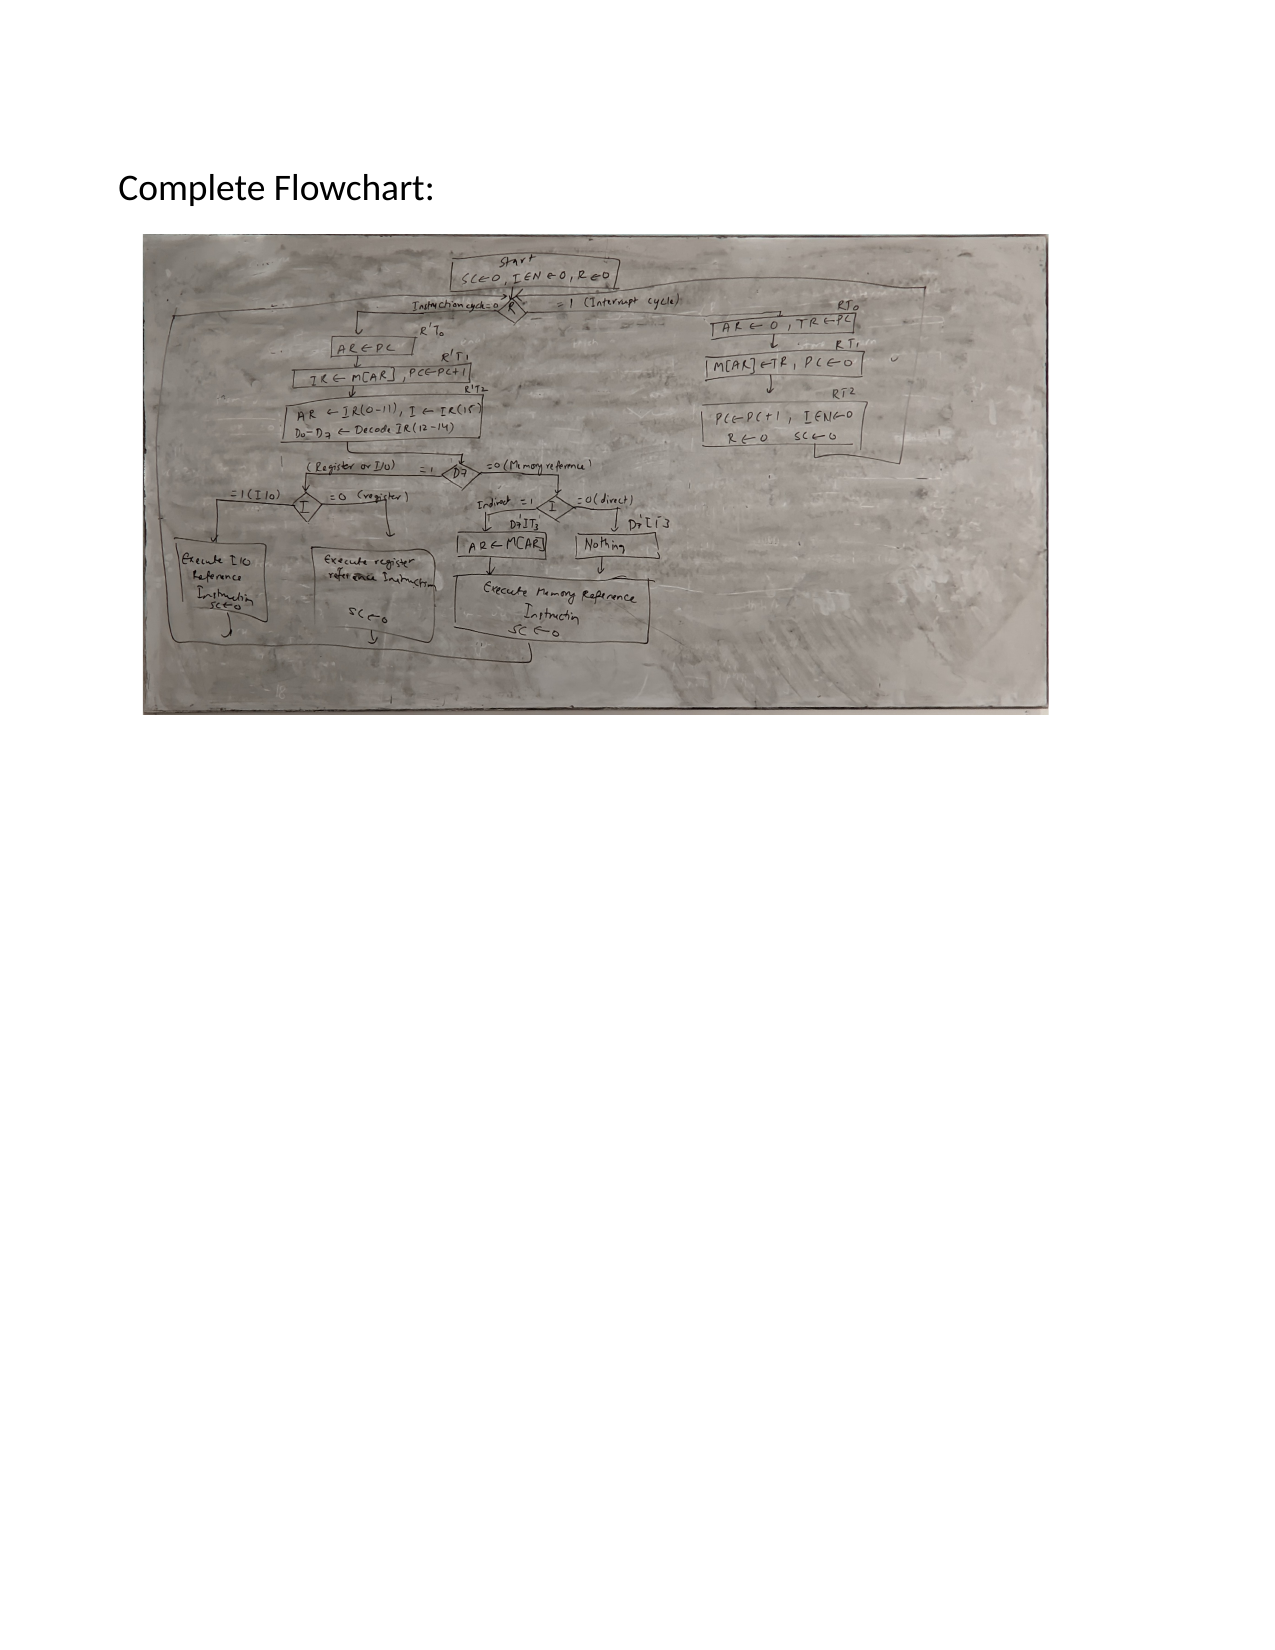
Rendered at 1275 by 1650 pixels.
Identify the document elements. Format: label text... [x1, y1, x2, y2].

text Complete Flowchart: [118, 164, 1157, 210]
picture [142, 234, 1049, 715]
